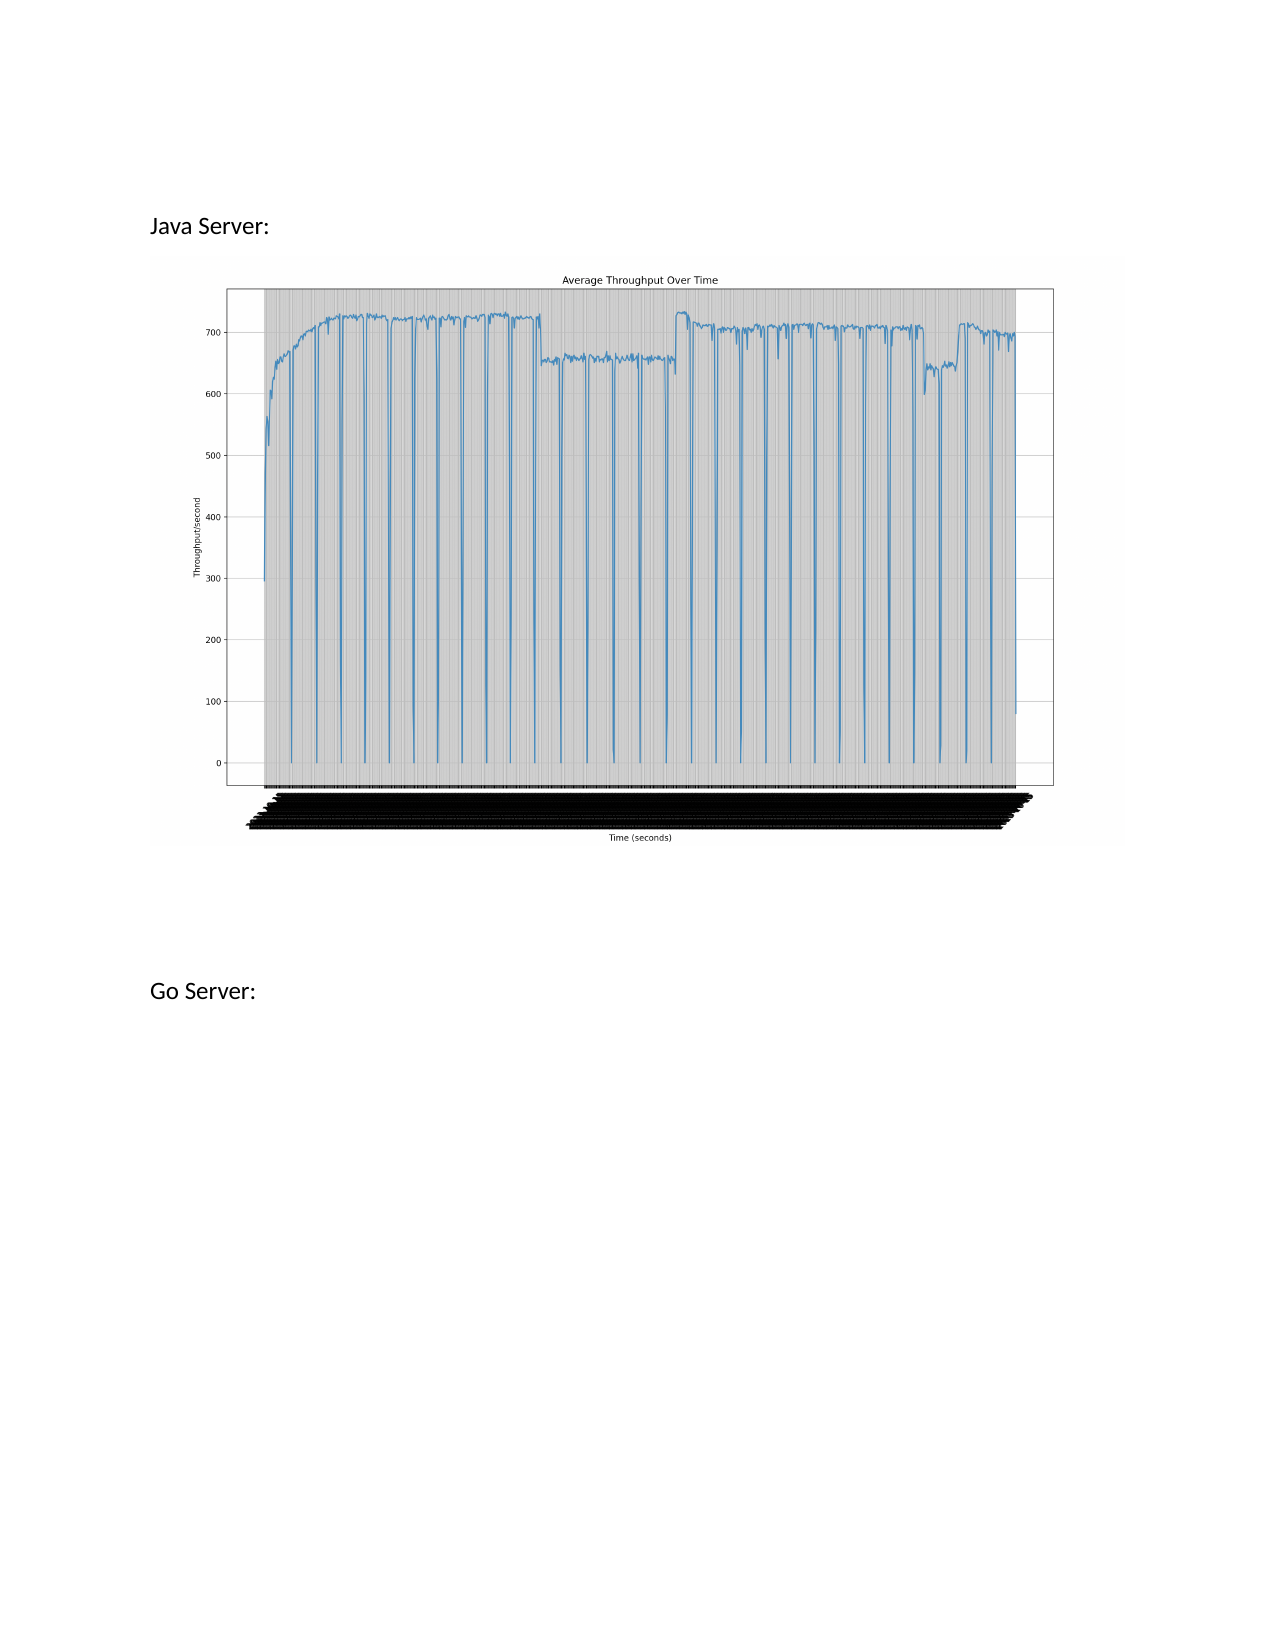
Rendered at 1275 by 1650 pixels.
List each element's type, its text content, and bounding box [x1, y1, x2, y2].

subtitle Go Server: [150, 968, 1125, 1005]
subtitle Java Server: [150, 203, 1125, 241]
picture [150, 256, 1125, 846]
